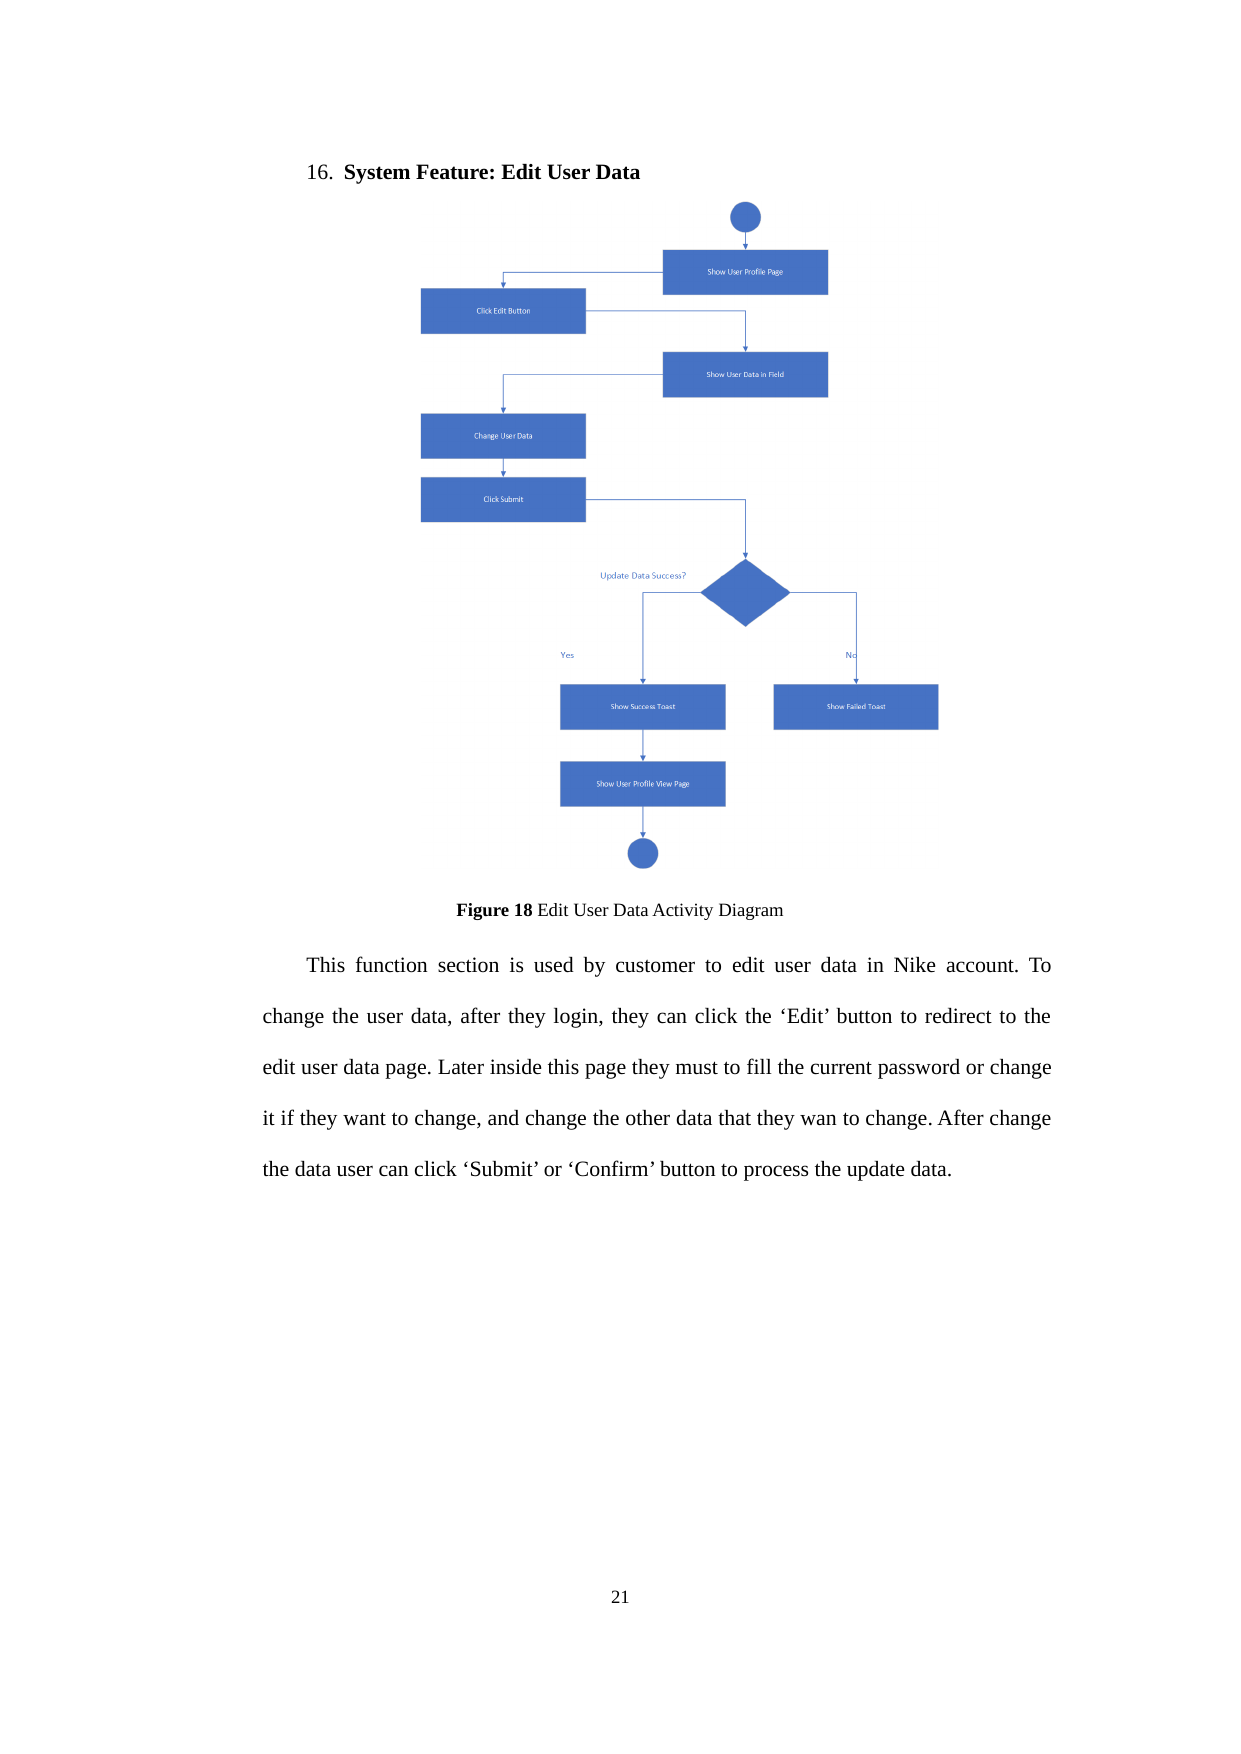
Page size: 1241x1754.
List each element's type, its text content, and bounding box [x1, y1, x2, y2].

picture [420, 201, 939, 869]
list System Feature: Edit User Data [306, 155, 1053, 189]
list This function section is used by customer to edit user data in Nike account. To change the user data, after they login, they can click the ‘Edit’ button to redirect to the edit user data page. Later inside this page they must to fill the current password or change it if they want to change, and change the other data that they wan to change. After change the data user can click ‘Submit’ or ‘Confirm’ button to process the update data. [262, 948, 1053, 1186]
text Figure 18 Edit User Data Activity Diagram [187, 893, 1053, 927]
